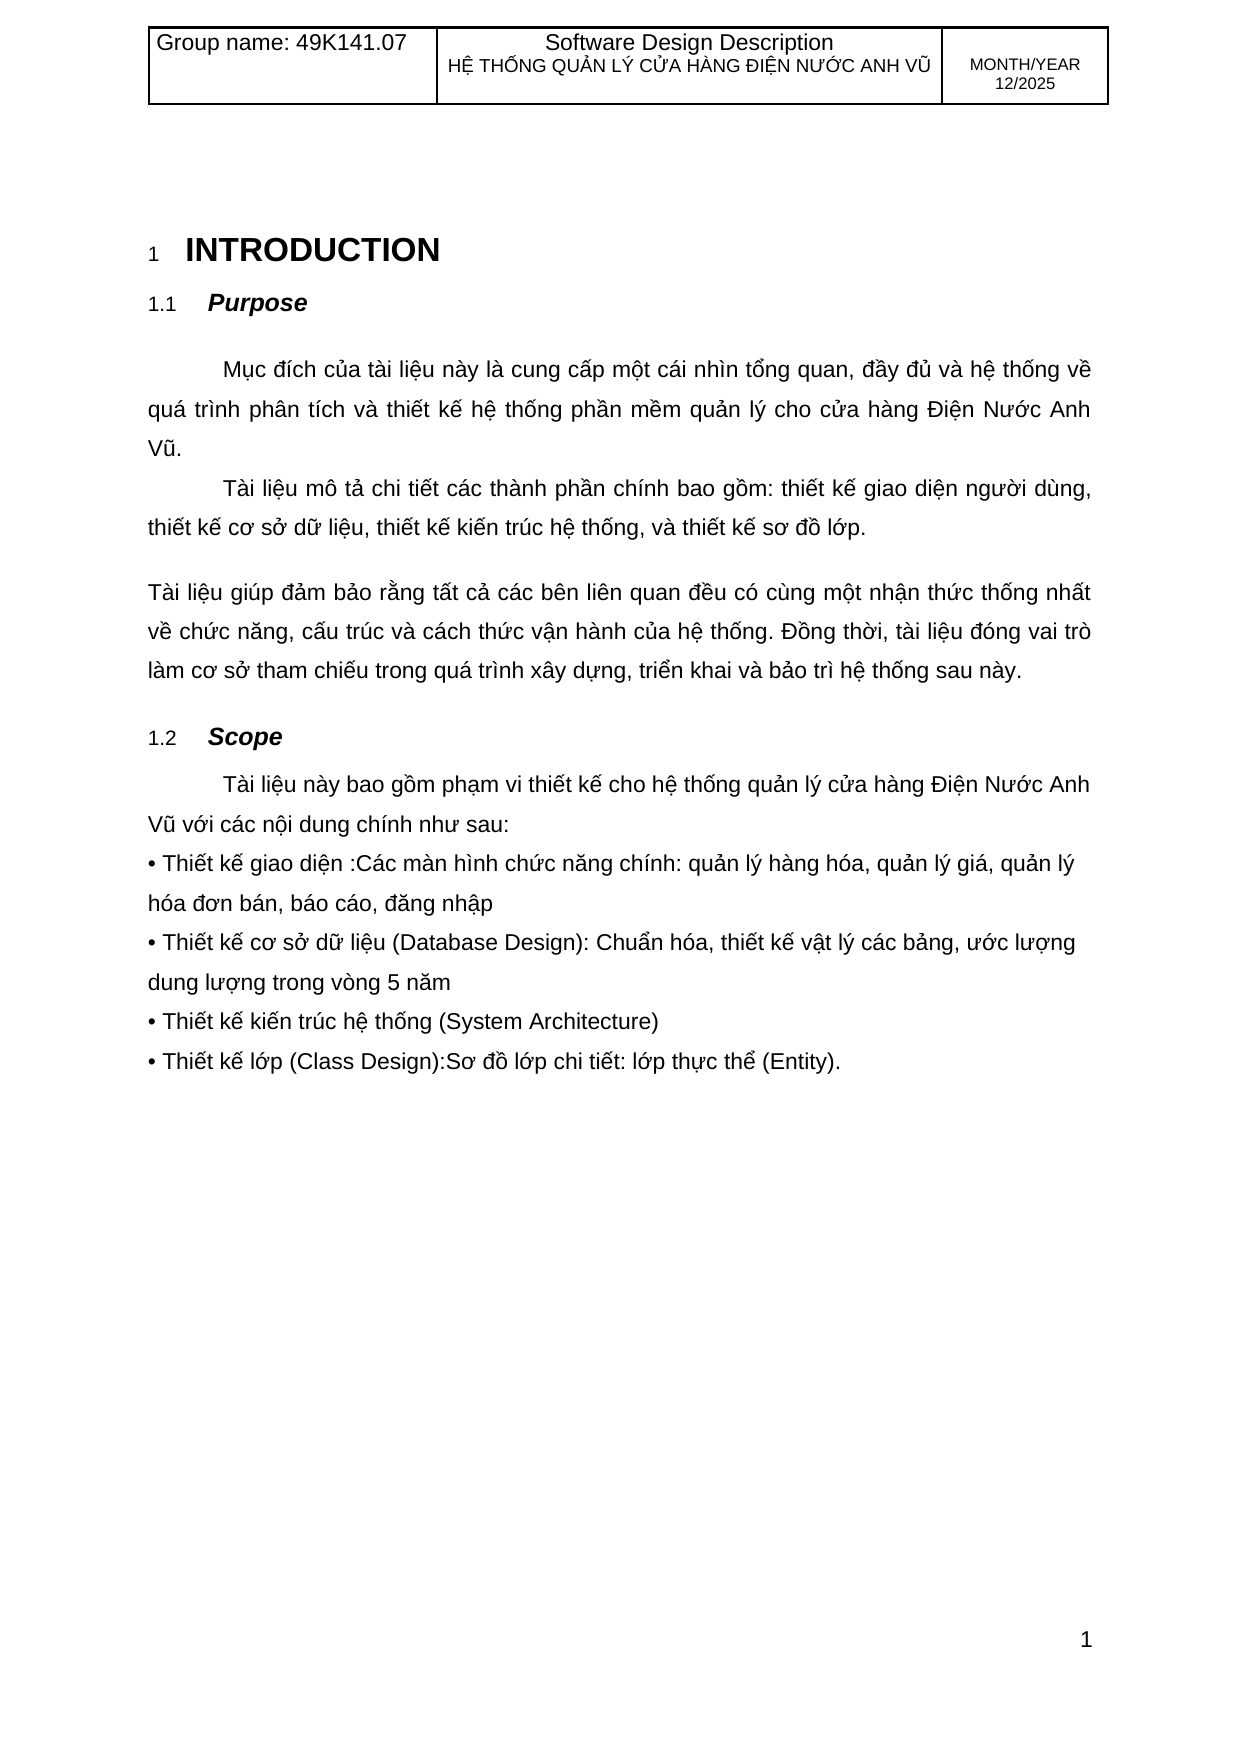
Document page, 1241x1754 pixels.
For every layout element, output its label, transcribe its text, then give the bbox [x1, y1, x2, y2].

subtitle INTRODUCTION [148, 230, 1092, 269]
text • Thiết kế kiến trúc hệ thống (System Architecture) [148, 1008, 1092, 1034]
text Mục đích của tài liệu này là cung cấp một cái nhìn tổng quan, đầy đủ và hệ thống về quá trình phân tích và thiết kế hệ thống phần mềm quản lý cho cửa hàng Điện Nước Anh Vũ. Tài liệu mô tả chi tiết các thành phần chính bao gồm: thiết kế giao diện người dùng, thiết kế cơ sở dữ liệu, thiết kế kiến trúc hệ thống, và thiết kế sơ đồ lớp. [148, 356, 1092, 540]
subtitle Purpose [148, 288, 1092, 317]
text • Thiết kế lớp (Class Design):Sơ đồ lớp chi tiết: lớp thực thể (Entity). [148, 1048, 1092, 1074]
text • Thiết kế cơ sở dữ liệu (Database Design): Chuẩn hóa, thiết kế vật lý các bảng, ước lượng dung lượng trong vòng 5 năm [148, 929, 1092, 995]
subtitle Scope [148, 722, 1092, 751]
text Tài liệu giúp đảm bảo rằng tất cả các bên liên quan đều có cùng một nhận thức thống nhất về chức năng, cấu trúc và cách thức vận hành của hệ thống. Đồng thời, tài liệu đóng vai trò làm cơ sở tham chiếu trong quá trình xây dựng, triển khai và bảo trì hệ thống sau này. [148, 578, 1092, 684]
text • Thiết kế giao diện :Các màn hình chức năng chính: quản lý hàng hóa, quản lý giá, quản lý hóa đơn bán, báo cáo, đăng nhập [148, 850, 1092, 916]
text Tài liệu này bao gồm phạm vi thiết kế cho hệ thống quản lý cửa hàng Điện Nước Anh Vũ với các nội dung chính như sau: [148, 771, 1092, 837]
